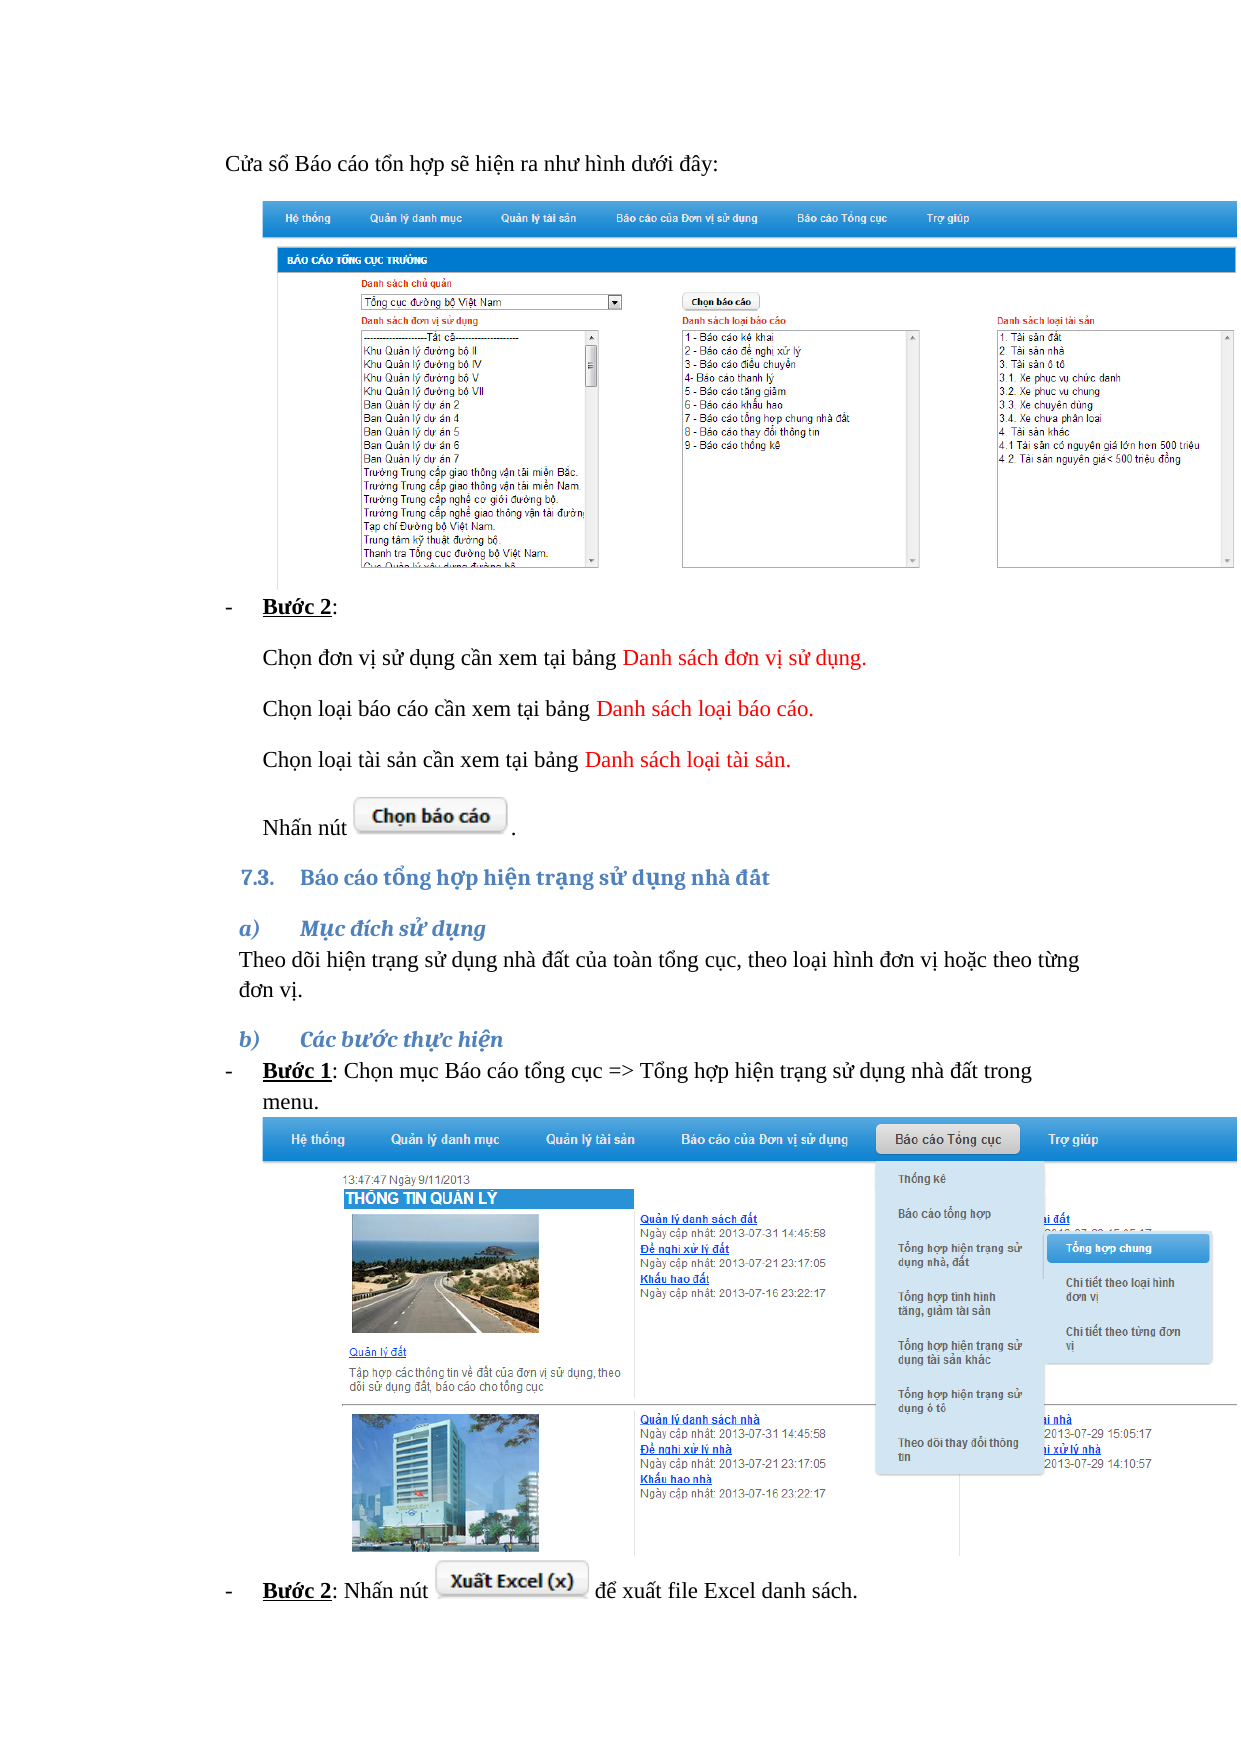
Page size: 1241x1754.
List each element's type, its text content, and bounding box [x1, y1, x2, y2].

text Theo dõi hiện trạng sử dụng nhà đất của toàn tổng cục, theo loại hình đơn vị hoặc theo từng đơn vị. [239, 946, 1090, 1003]
text Chọn loại báo cáo cần xem tại bảng Danh sách loại báo cáo. [187, 695, 1090, 722]
text Chọn loại tài sản cần xem tại bảng Danh sách loại tài sản. [187, 746, 1090, 773]
text Nhấn nút . [187, 797, 1090, 840]
list Bước 2: Nhấn nút để xuất file Excel danh sách. [225, 1559, 1090, 1603]
picture [352, 797, 511, 836]
text Cửa sổ Báo cáo tổn hợp sẽ hiện ra như hình dưới đây: [225, 150, 1090, 176]
picture [262, 1117, 1237, 1556]
text Chọn đơn vị sử dụng cần xem tại bảng Danh sách đơn vị sử dụng. [187, 644, 1090, 671]
subtitle Báo cáo tổng hợp hiện trạng sử dụng nhà đất [241, 865, 1090, 891]
list Bước 2: [225, 593, 1090, 619]
picture [262, 201, 1237, 590]
list Bước 1: Chọn mục Báo cáo tổng cục => Tổng hợp hiện trạng sử dụng nhà đất trong menu. [225, 1057, 1090, 1114]
subtitle Mục đích sử dụng [239, 916, 1090, 942]
subtitle Các bước thực hiện [239, 1027, 1090, 1054]
picture [434, 1559, 589, 1599]
